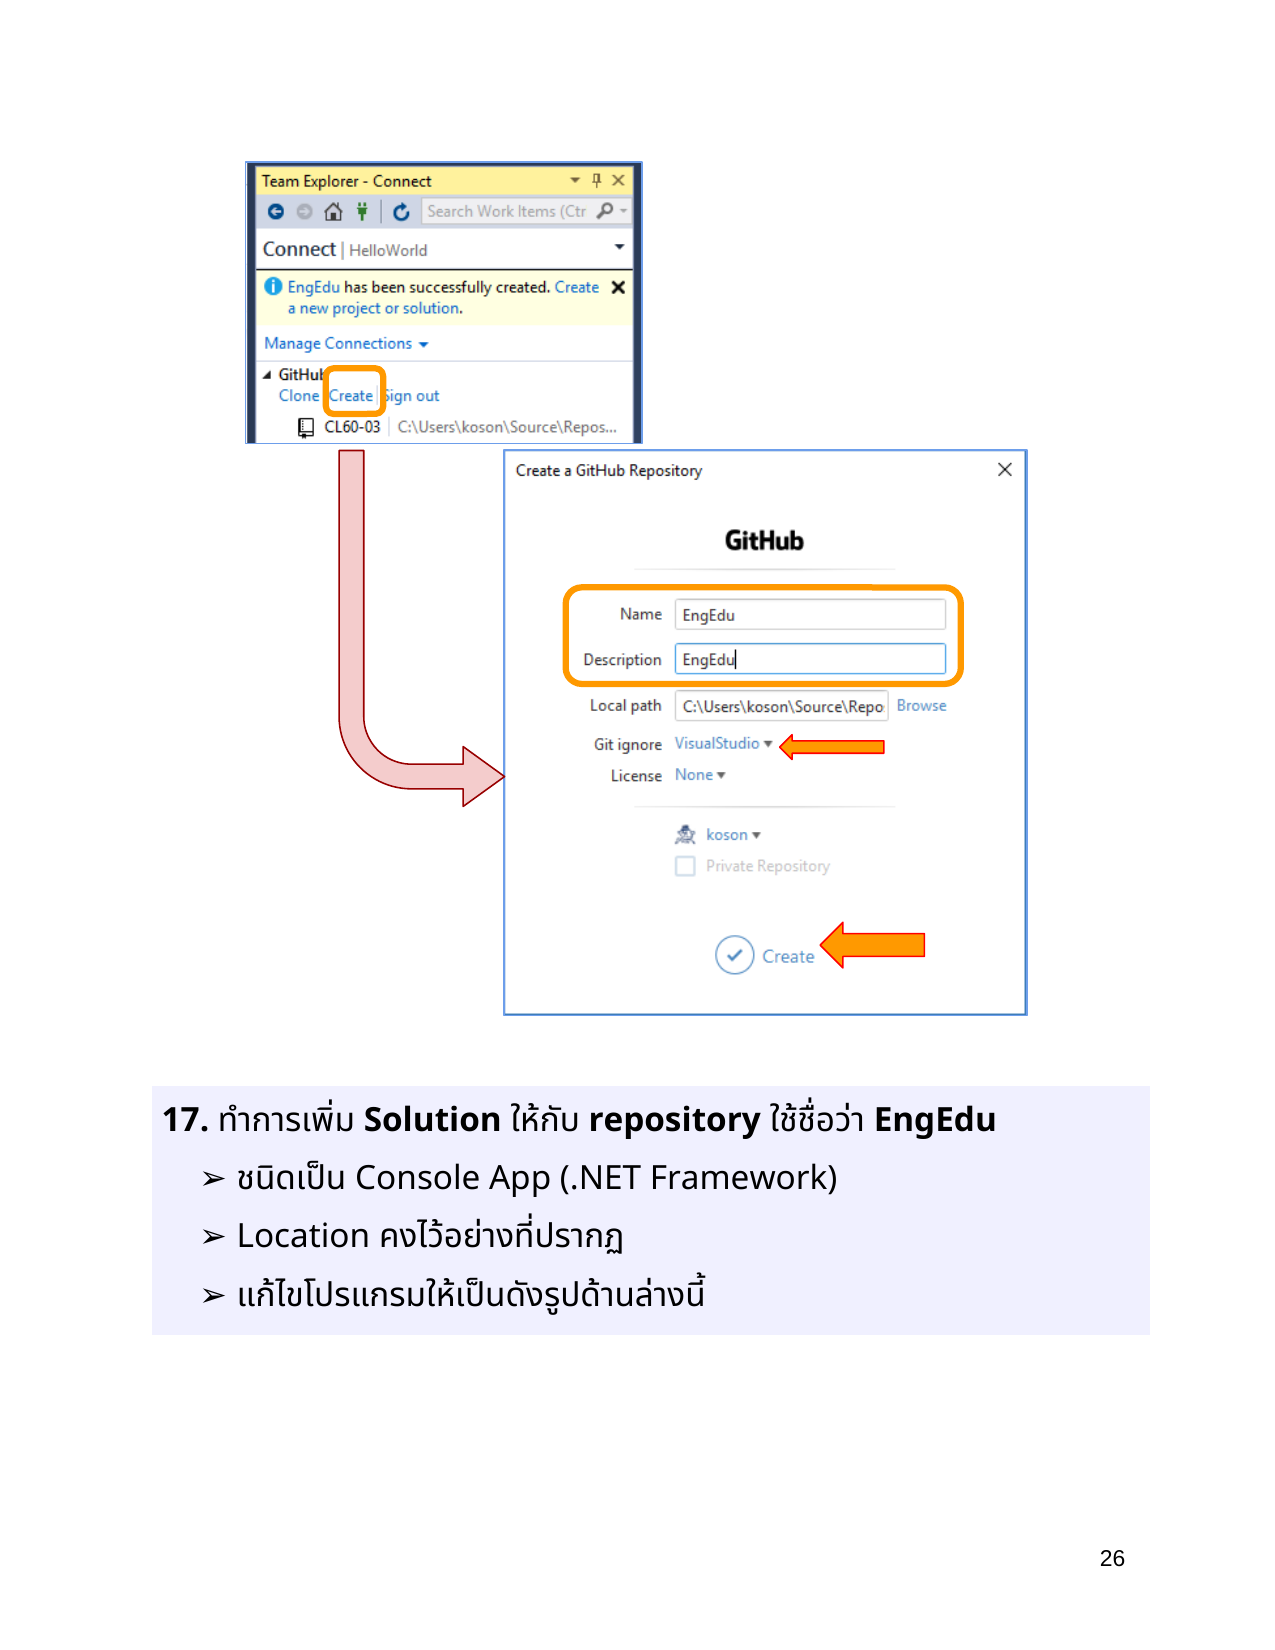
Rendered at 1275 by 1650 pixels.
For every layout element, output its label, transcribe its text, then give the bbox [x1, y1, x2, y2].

picture [246, 163, 641, 443]
picture [505, 451, 1026, 1015]
table_header 17. ทำการเพิ่ม Solution ให้กับ repository ใช้ชื่อว่า EngEdu ชนิดเป็น Console App (.NET Framework) Location คงไว้อย่างที่ปรากฏ แก้ไขโปรแกรมให้เป็นดังรูปด้านล่างนี้ [152, 1086, 1150, 1335]
table_cell [152, 152, 1120, 1029]
